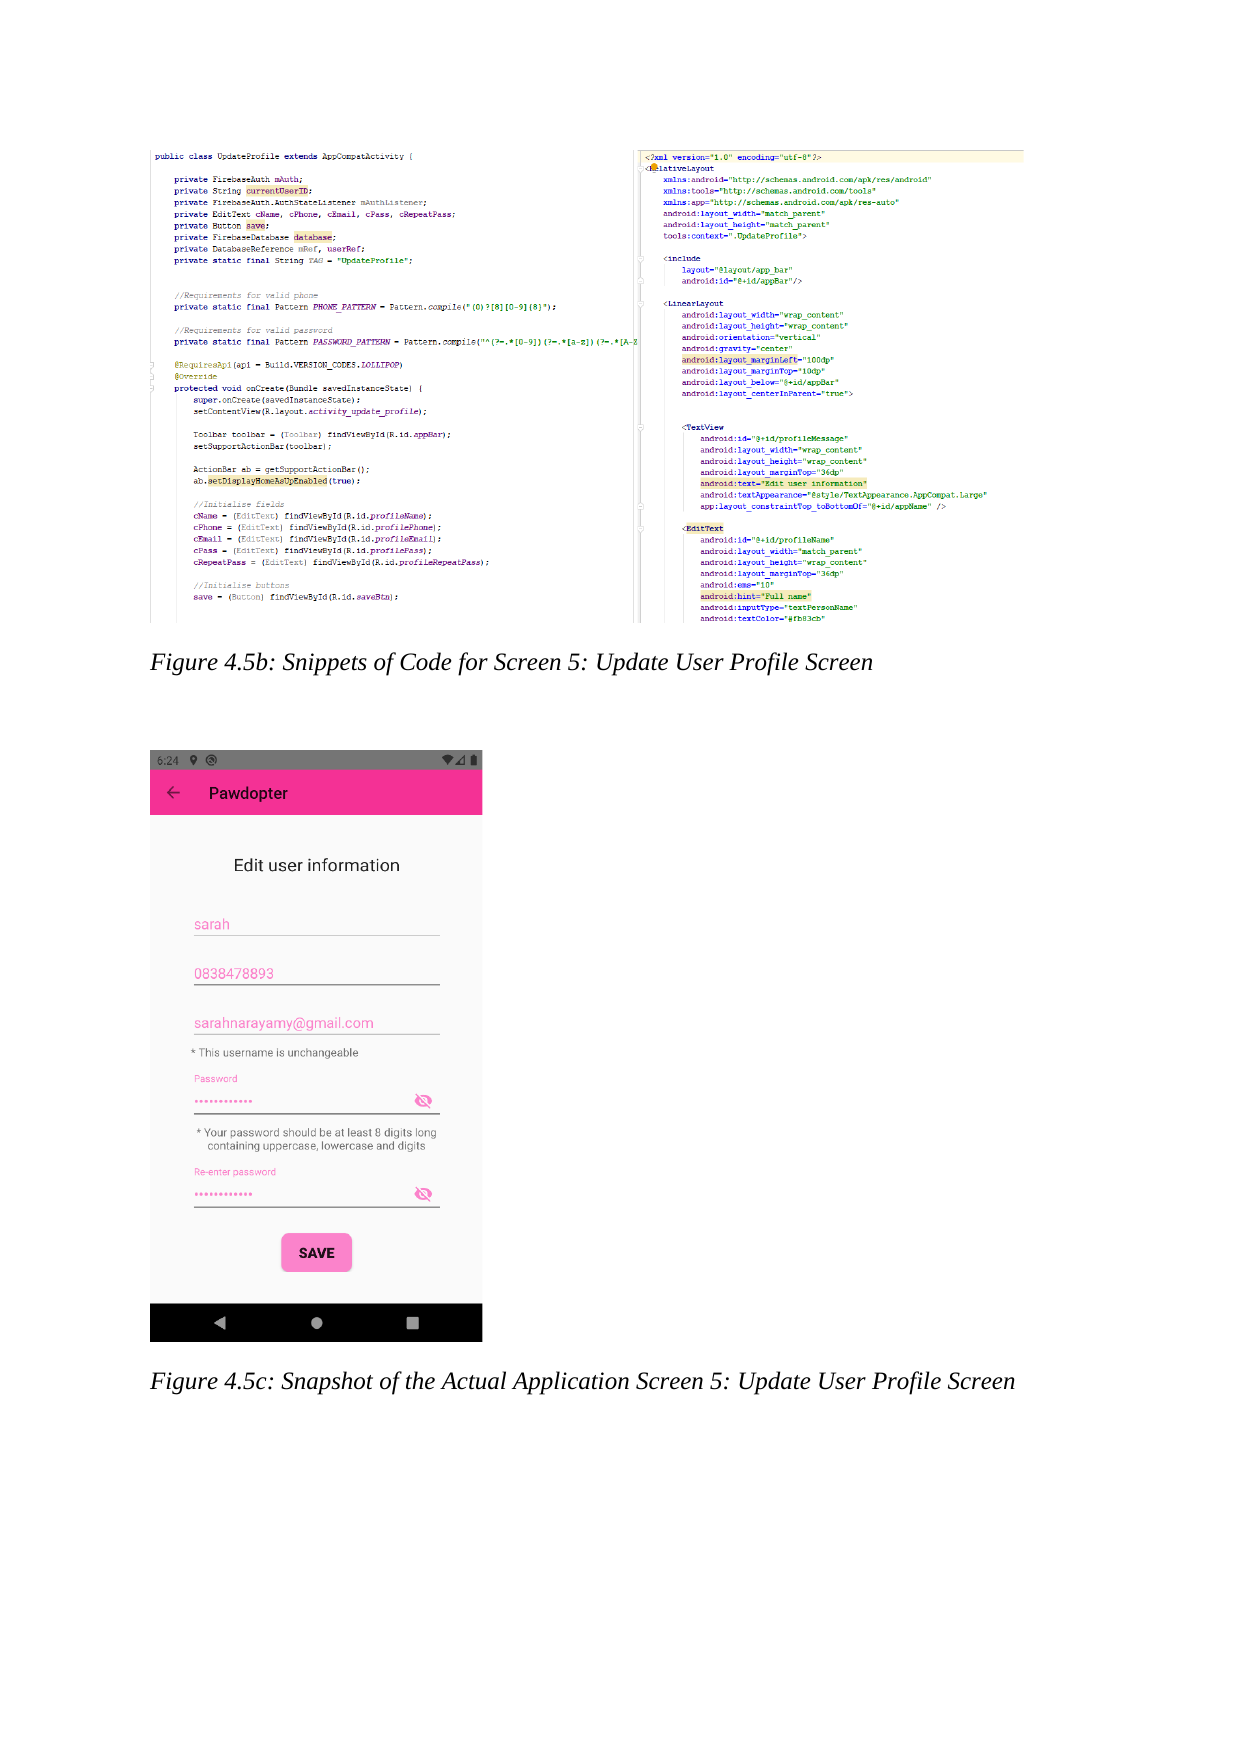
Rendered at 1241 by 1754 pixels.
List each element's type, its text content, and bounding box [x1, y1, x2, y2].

text Figure 4.5c: Snapshot of the Actual Application Screen 5: Update User Profile Screen [150, 1366, 1090, 1395]
picture [150, 150, 1024, 623]
text Figure 4.5b: Snippets of Code for Screen 5: Update User Profile Screen [150, 647, 1090, 676]
picture [150, 750, 483, 1342]
